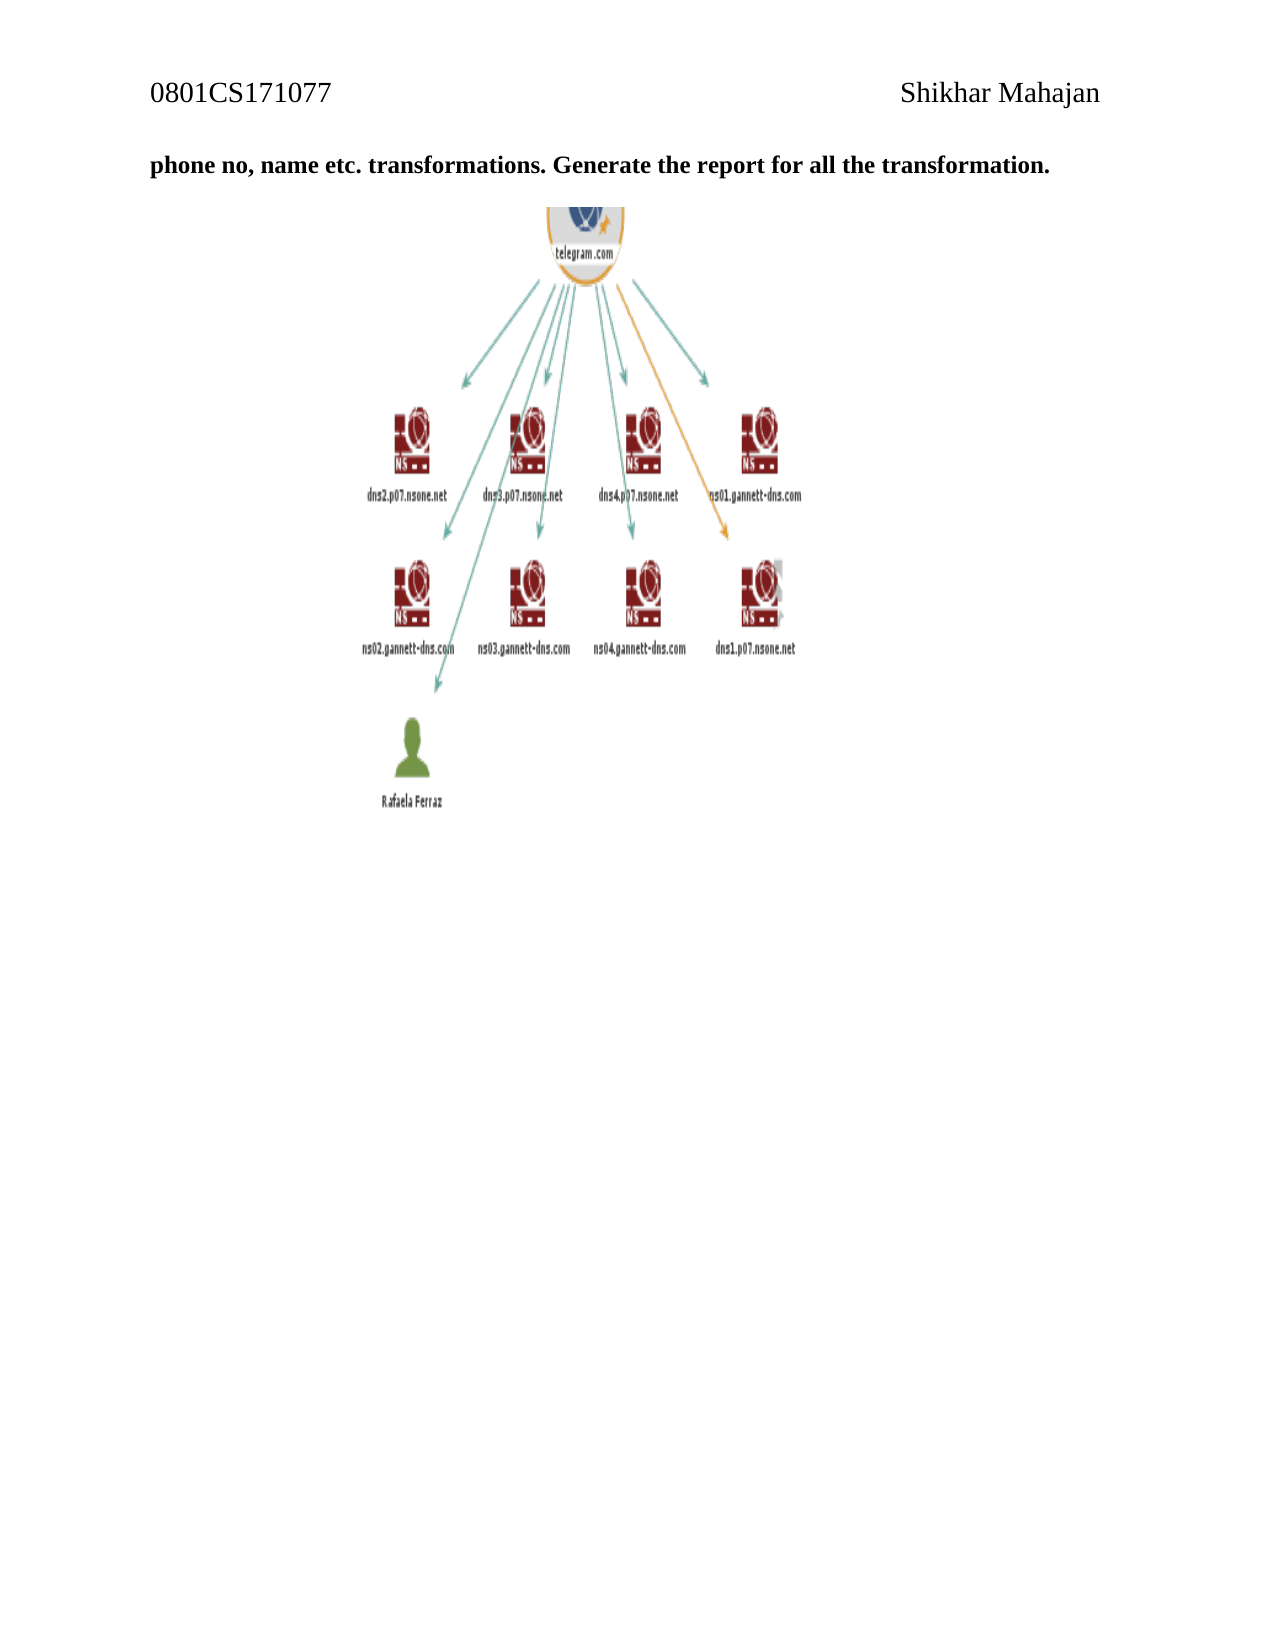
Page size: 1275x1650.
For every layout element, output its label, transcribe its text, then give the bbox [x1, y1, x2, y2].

picture [150, 207, 1125, 931]
text phone no, name etc. transformations. Generate the report for all the transformation. [150, 150, 1125, 179]
